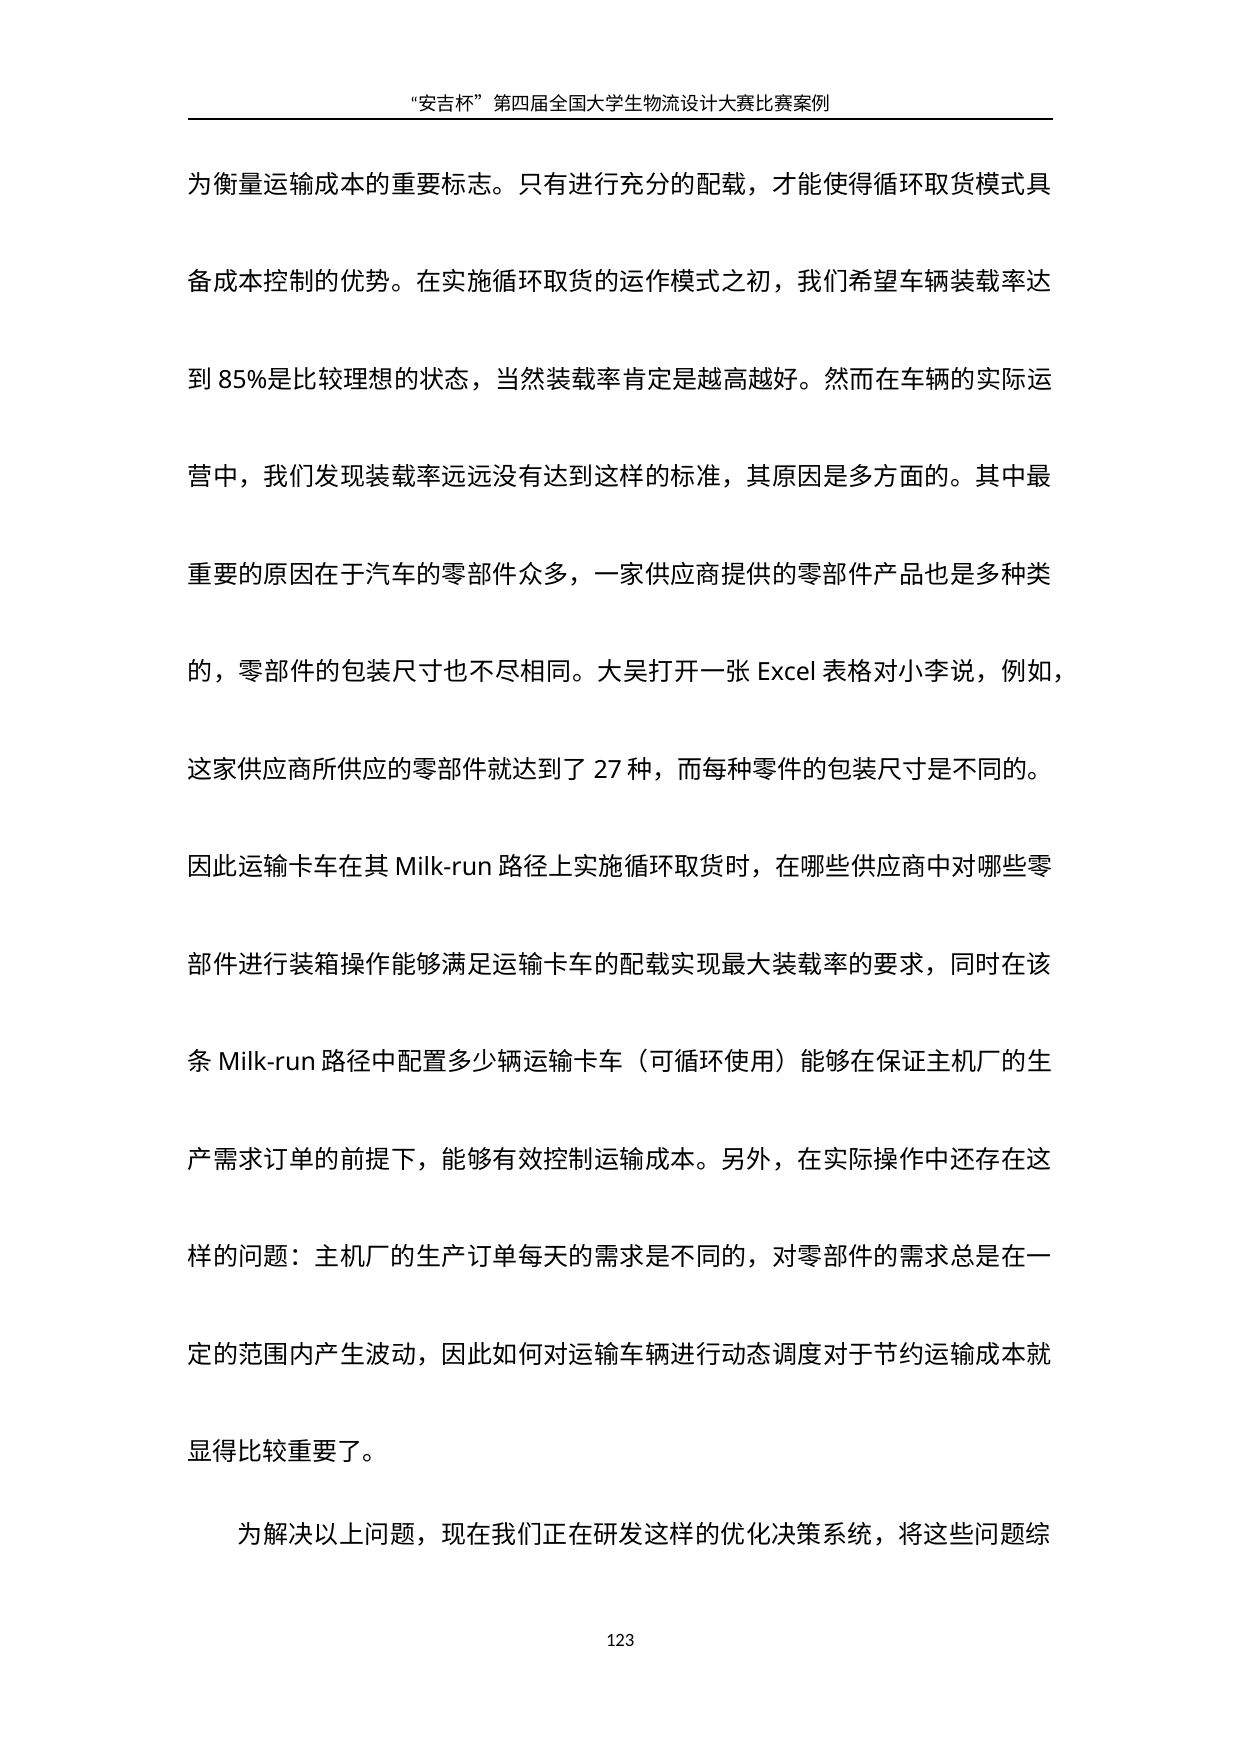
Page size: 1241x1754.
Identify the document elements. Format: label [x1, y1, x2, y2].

text [187, 150, 1053, 1482]
text [187, 1501, 1053, 1566]
